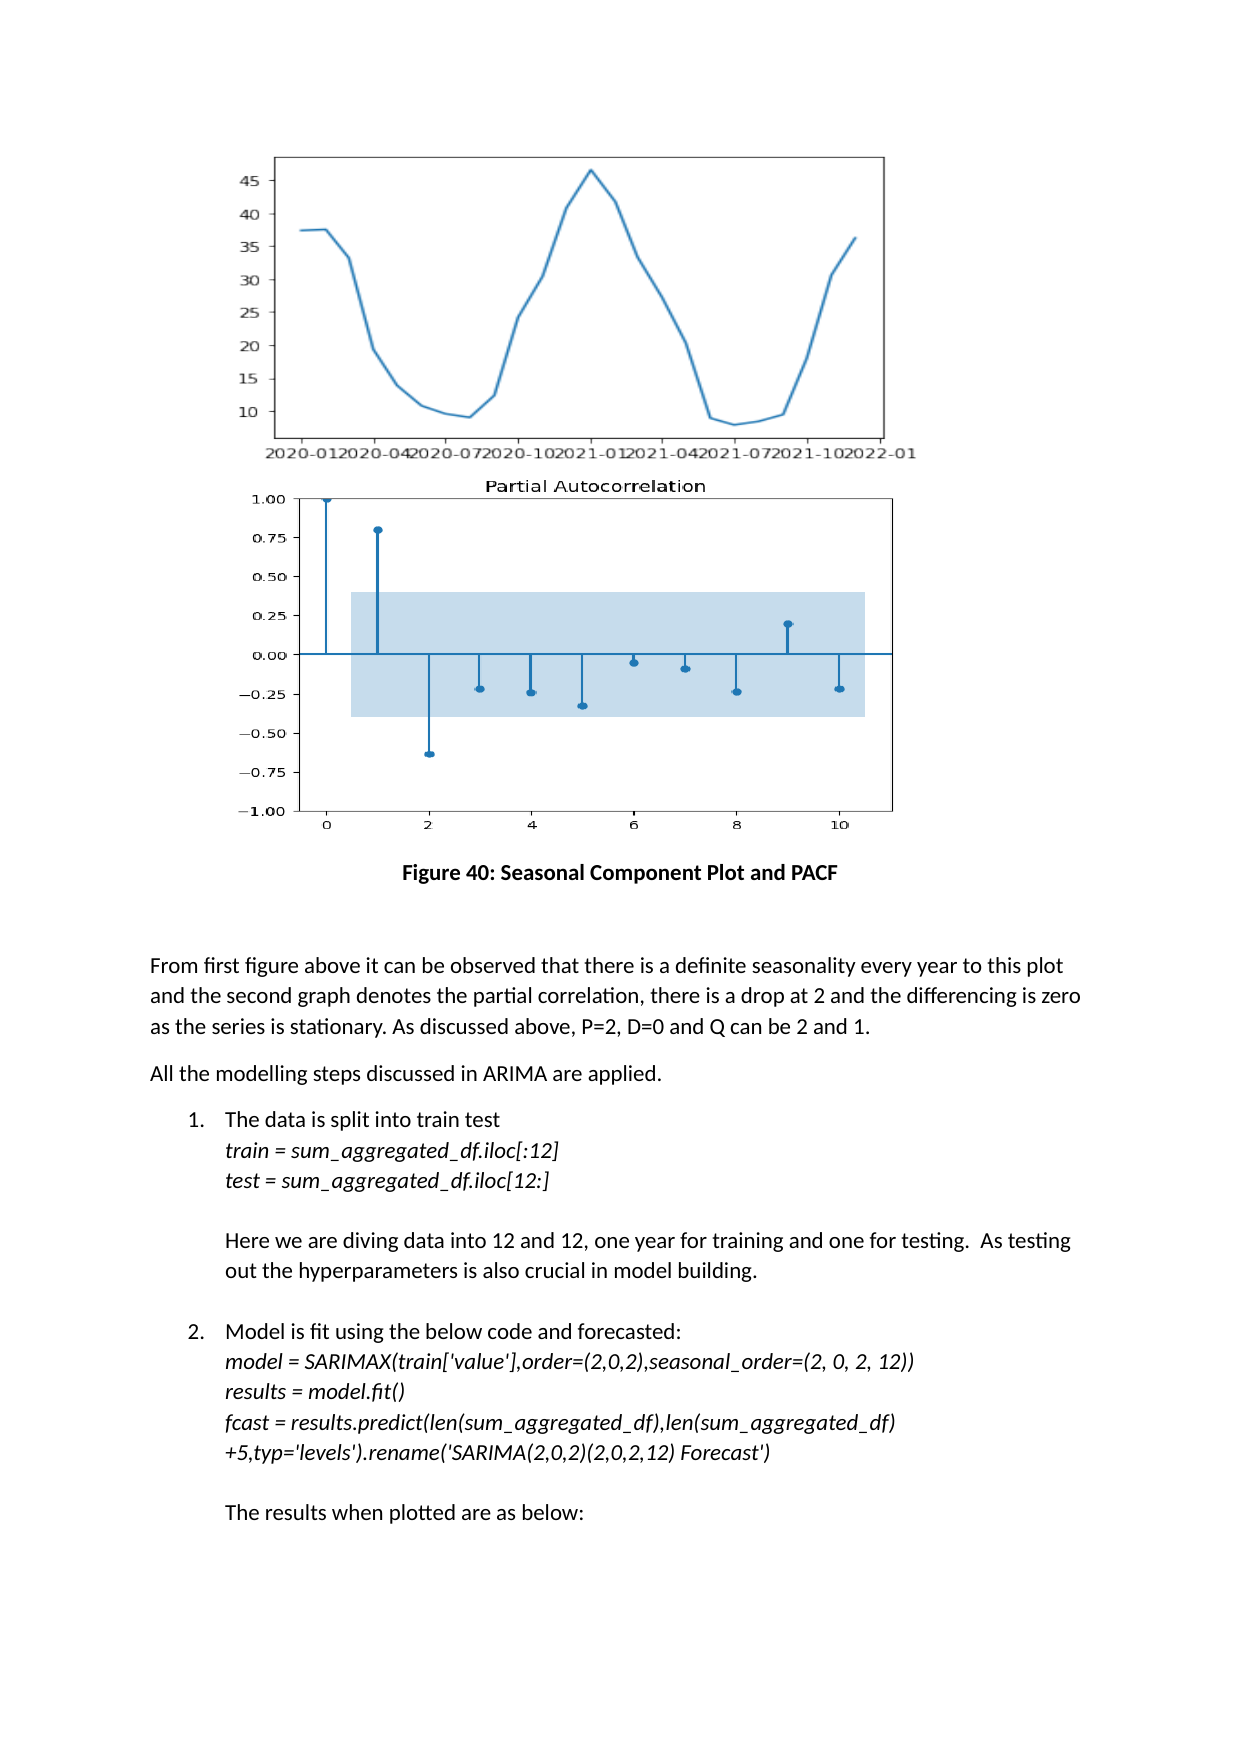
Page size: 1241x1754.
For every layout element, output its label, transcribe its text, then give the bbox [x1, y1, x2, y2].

list Here we are diving data into 12 and 12, one year for training and one for testing. As testing out the hyperparameters is also crucial in model building. [225, 1226, 1090, 1285]
list Model is fit using the below code and forecasted: [187, 1317, 1090, 1345]
list The results when plotted are as below: [225, 1498, 1090, 1526]
picture [225, 471, 904, 839]
list The data is split into train test [187, 1106, 1090, 1134]
list test = sum_aggregated_df.iloc[12:] [225, 1166, 1090, 1194]
list train = sum_aggregated_df.iloc[:12] [225, 1136, 1090, 1164]
text From first figure above it can be observed that there is a definite seasonality every year to this plot and the second graph denotes the partial correlation, there is a drop at 2 and the differencing is zero as the series is stationary. As discussed above, P=2, D=0 and Q can be 2 and 1. [150, 951, 1090, 1040]
list results = model.fit() [225, 1377, 1090, 1406]
list model = SARIMAX(train['value'],order=(2,0,2),seasonal_order=(2, 0, 2, 12)) [225, 1347, 1090, 1375]
text All the modelling steps discussed in ARIMA are applied. [150, 1059, 1090, 1087]
picture [225, 150, 931, 469]
text Figure 40: Seasonal Component Plot and PACF [150, 858, 1090, 886]
list fcast = results.predict(len(sum_aggregated_df),len(sum_aggregated_df)+5,typ='levels').rename('SARIMA(2,0,2)(2,0,2,12) Forecast') [225, 1408, 1090, 1466]
